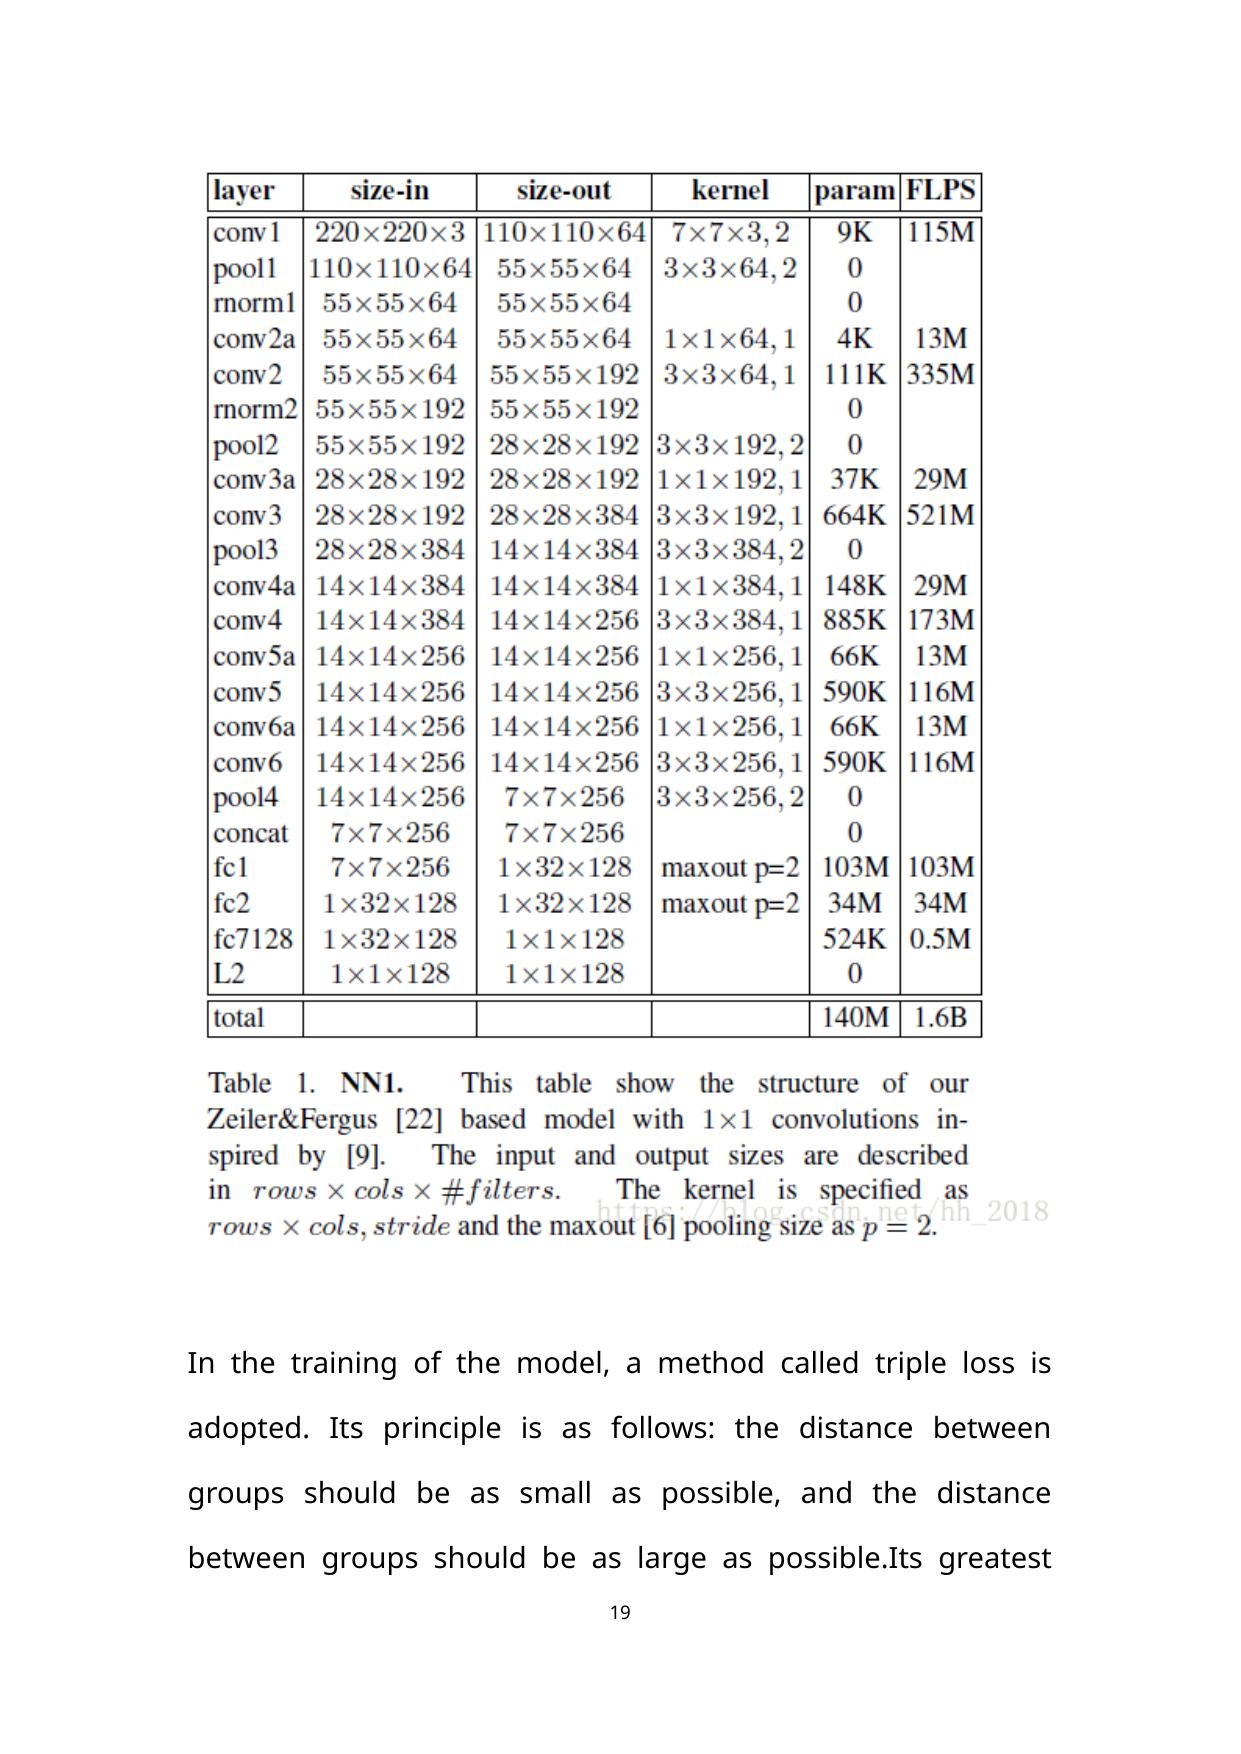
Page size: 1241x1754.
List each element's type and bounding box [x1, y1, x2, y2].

picture [173, 159, 1067, 1243]
text [187, 1330, 1053, 1590]
